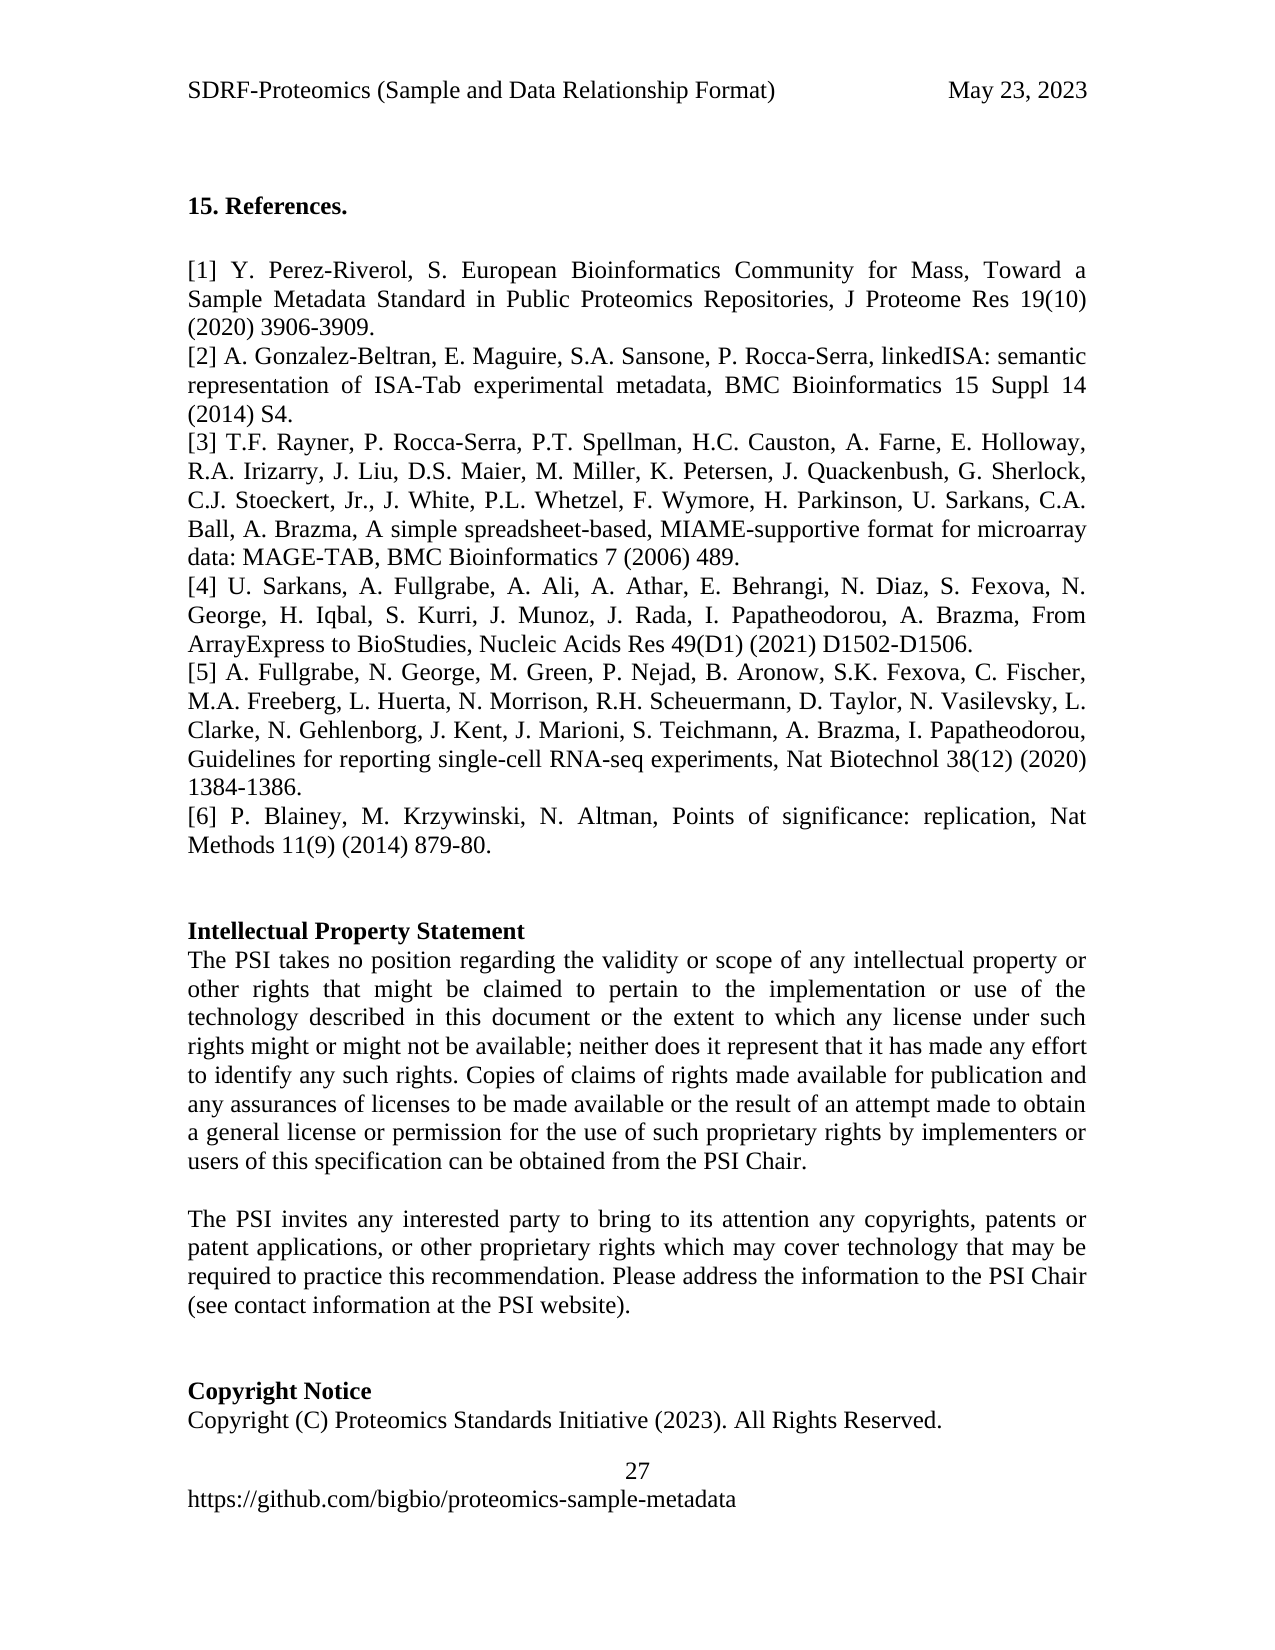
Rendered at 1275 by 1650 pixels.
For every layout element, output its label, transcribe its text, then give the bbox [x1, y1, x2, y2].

text [3] T.F. Rayner, P. Rocca-Serra, P.T. Spellman, H.C. Causton, A. Farne, E. Holloway, R.A. Irizarry, J. Liu, D.S. Maier, M. Miller, K. Petersen, J. Quackenbush, G. Sherlock, C.J. Stoeckert, Jr., J. White, P.L. Whetzel, F. Wymore, H. Parkinson, U. Sarkans, C.A. Ball, A. Brazma, A simple spreadsheet-based, MIAME-supportive format for microarray data: MAGE-TAB, BMC Bioinformatics 7 (2006) 489. [187, 427, 1087, 571]
text Copyright Notice [187, 1376, 1087, 1405]
text [1] Y. Perez-Riverol, S. European Bioinformatics Community for Mass, Toward a Sample Metadata Standard in Public Proteomics Repositories, J Proteome Res 19(10) (2020) 3906-3909. [187, 255, 1087, 341]
text Intellectual Property Statement [187, 916, 1087, 945]
subtitle References. [187, 191, 1087, 220]
text The PSI takes no position regarding the validity or scope of any intellectual property or other rights that might be claimed to pertain to the implementation or use of the technology described in this document or the extent to which any license under such rights might or might not be available; neither does it represent that it has made any effort to identify any such rights. Copies of claims of rights made available for publication and any assurances of licenses to be made available or the result of an attempt made to obtain a general license or permission for the use of such proprietary rights by implementers or users of this specification can be obtained from the PSI Chair. [187, 945, 1087, 1175]
text The PSI invites any interested party to bring to its attention any copyrights, patents or patent applications, or other proprietary rights which may cover technology that may be required to practice this recommendation. Please address the information to the PSI Chair (see contact information at the PSI website). [187, 1204, 1087, 1319]
text [5] A. Fullgrabe, N. George, M. Green, P. Nejad, B. Aronow, S.K. Fexova, C. Fischer, M.A. Freeberg, L. Huerta, N. Morrison, R.H. Scheuermann, D. Taylor, N. Vasilevsky, L. Clarke, N. Gehlenborg, J. Kent, J. Marioni, S. Teichmann, A. Brazma, I. Papatheodorou, Guidelines for reporting single-cell RNA-seq experiments, Nat Biotechnol 38(12) (2020) 1384-1386. [187, 657, 1087, 801]
text [2] A. Gonzalez-Beltran, E. Maguire, S.A. Sansone, P. Rocca-Serra, linkedISA: semantic representation of ISA-Tab experimental metadata, BMC Bioinformatics 15 Suppl 14 (2014) S4. [187, 341, 1087, 427]
text Copyright (C) Proteomics Standards Initiative (2023). All Rights Reserved. [187, 1405, 1087, 1434]
text [4] U. Sarkans, A. Fullgrabe, A. Ali, A. Athar, E. Behrangi, N. Diaz, S. Fexova, N. George, H. Iqbal, S. Kurri, J. Munoz, J. Rada, I. Papatheodorou, A. Brazma, From ArrayExpress to BioStudies, Nucleic Acids Res 49(D1) (2021) D1502-D1506. [187, 571, 1087, 657]
text [6] P. Blainey, M. Krzywinski, N. Altman, Points of significance: replication, Nat Methods 11(9) (2014) 879-80. [187, 801, 1087, 859]
